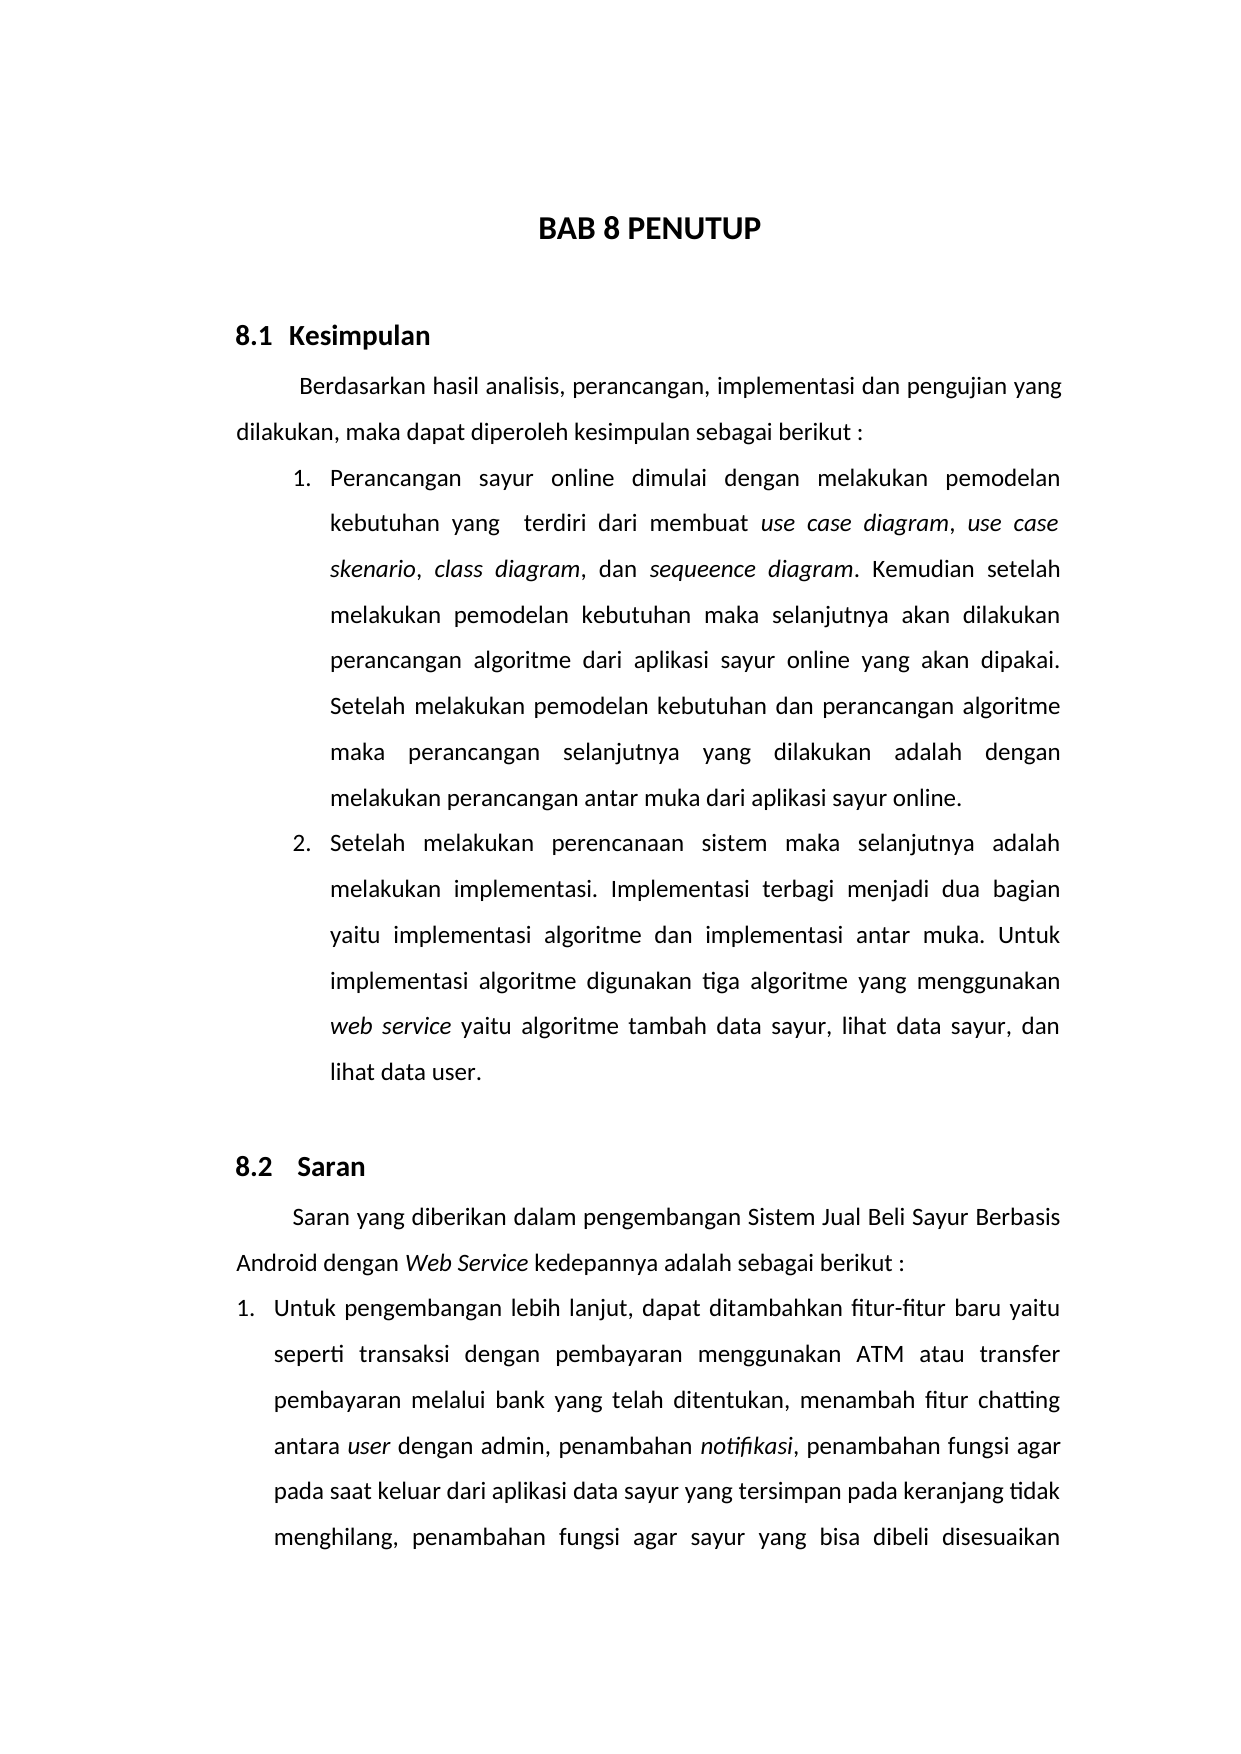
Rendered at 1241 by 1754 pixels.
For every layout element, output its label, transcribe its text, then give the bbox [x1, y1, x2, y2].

subtitle 8.1 Kesimpulan [235, 317, 1064, 352]
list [236, 1293, 1061, 1552]
list Setelah melakukan perencanaan sistem maka selanjutnya adalah melakukan implementasi. Implementasi terbagi menjadi dua bagian yaitu implementasi algoritme dan implementasi antar muka. Untuk implementasi algoritme digunakan tiga algoritme yang menggunakan web service yaitu algoritme tambah data sayur, lihat data sayur, dan lihat data user. [292, 828, 1061, 1087]
text Berdasarkan hasil analisis, perancangan, implementasi dan pengujian yang dilakukan, maka dapat diperoleh kesimpulan sebagai berikut : [236, 370, 1063, 447]
subtitle 8.2 Saran [235, 1148, 1064, 1183]
text Saran yang diberikan dalam pengembangan Sistem Jual Beli Sayur Berbasis Android dengan Web Service kedepannya adalah sebagai berikut : [236, 1201, 1061, 1277]
list Perancangan sayur online dimulai dengan melakukan pemodelan kebutuhan yang terdiri dari membuat use case diagram, use case skenario, class diagram, dan sequeence diagram. Kemudian setelah melakukan pemodelan kebutuhan maka selanjutnya akan dilakukan perancangan algoritme dari aplikasi sayur online yang akan dipakai. Setelah melakukan pemodelan kebutuhan dan perancangan algoritme maka perancangan selanjutnya yang dilakukan adalah dengan melakukan perancangan antar muka dari aplikasi sayur online. [292, 462, 1061, 812]
text PENUTUP [236, 207, 1063, 247]
